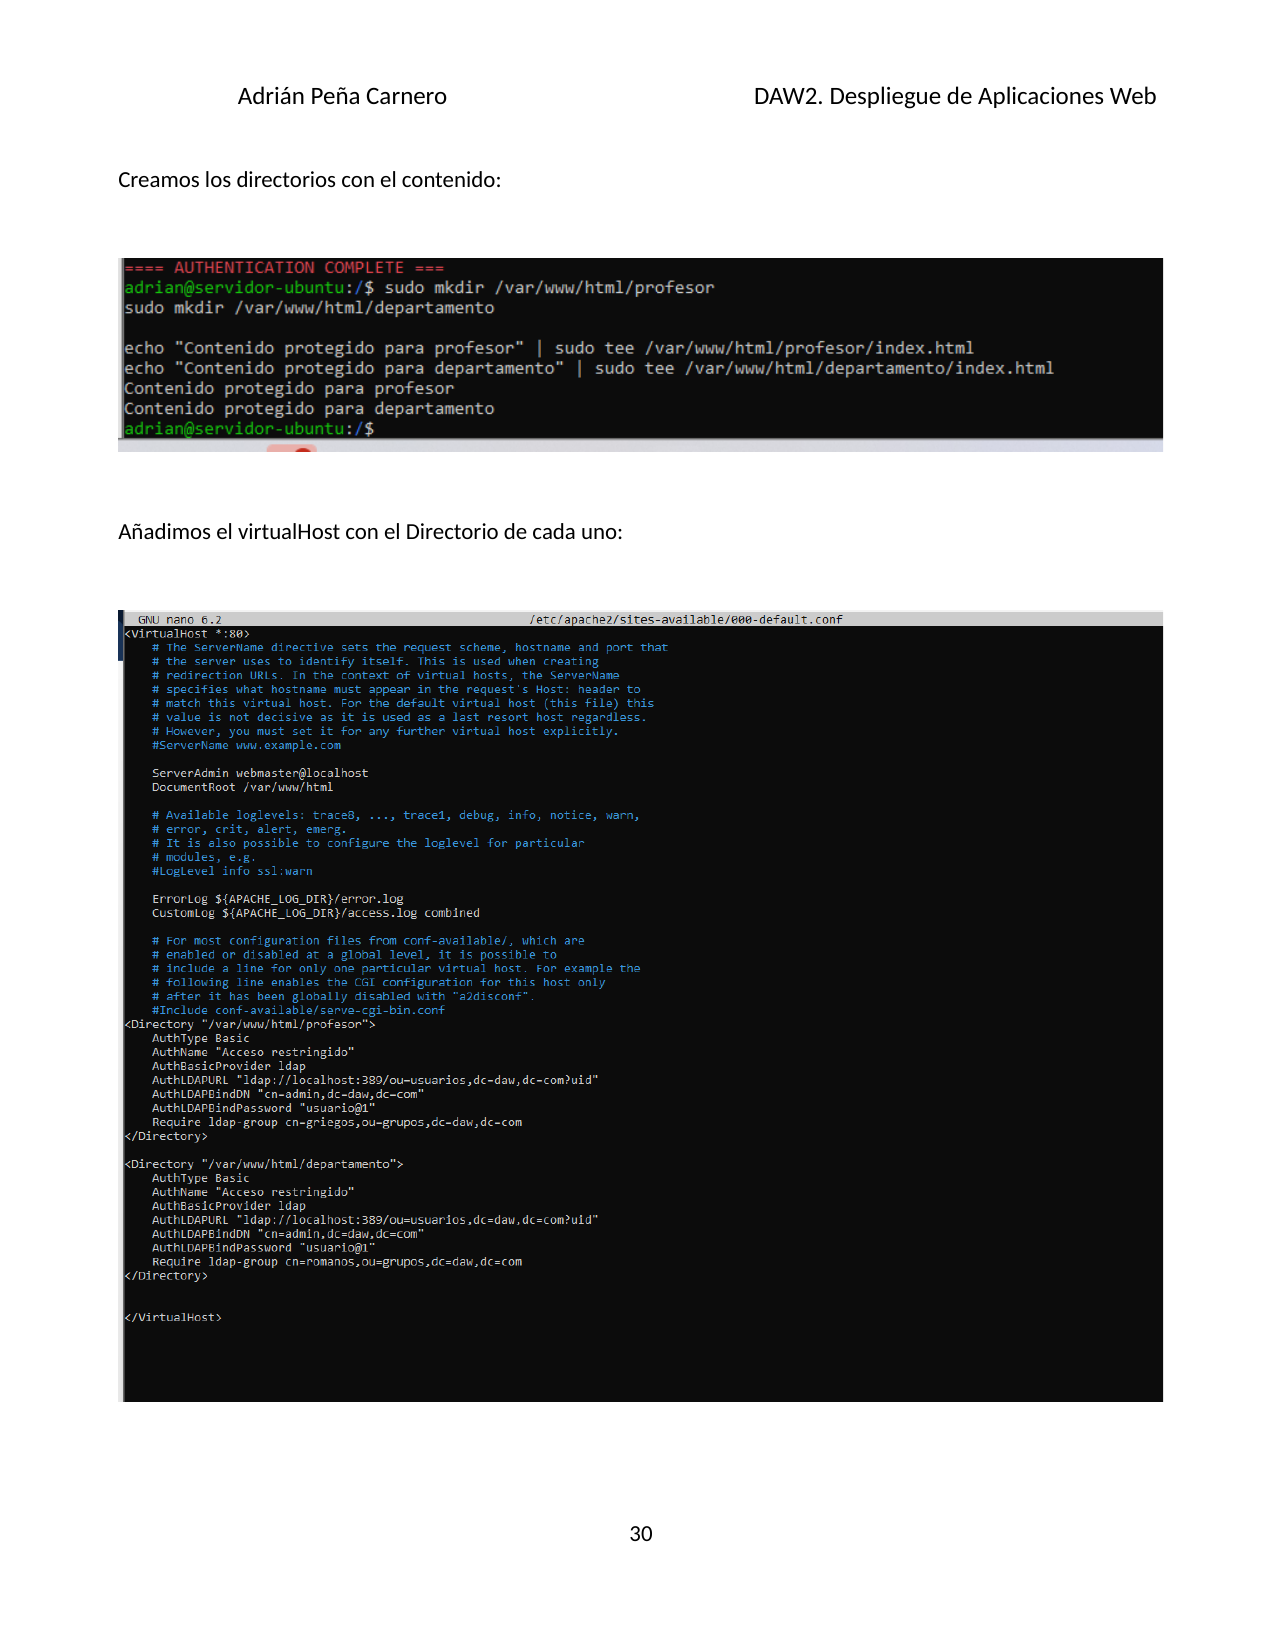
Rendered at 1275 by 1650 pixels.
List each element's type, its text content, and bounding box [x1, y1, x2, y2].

picture [118, 258, 1164, 452]
text Añadimos el virtualHost con el Directorio de cada uno: [118, 517, 1163, 545]
text Creamos los directorios con el contenido: [118, 165, 1163, 193]
picture [118, 610, 1164, 1402]
